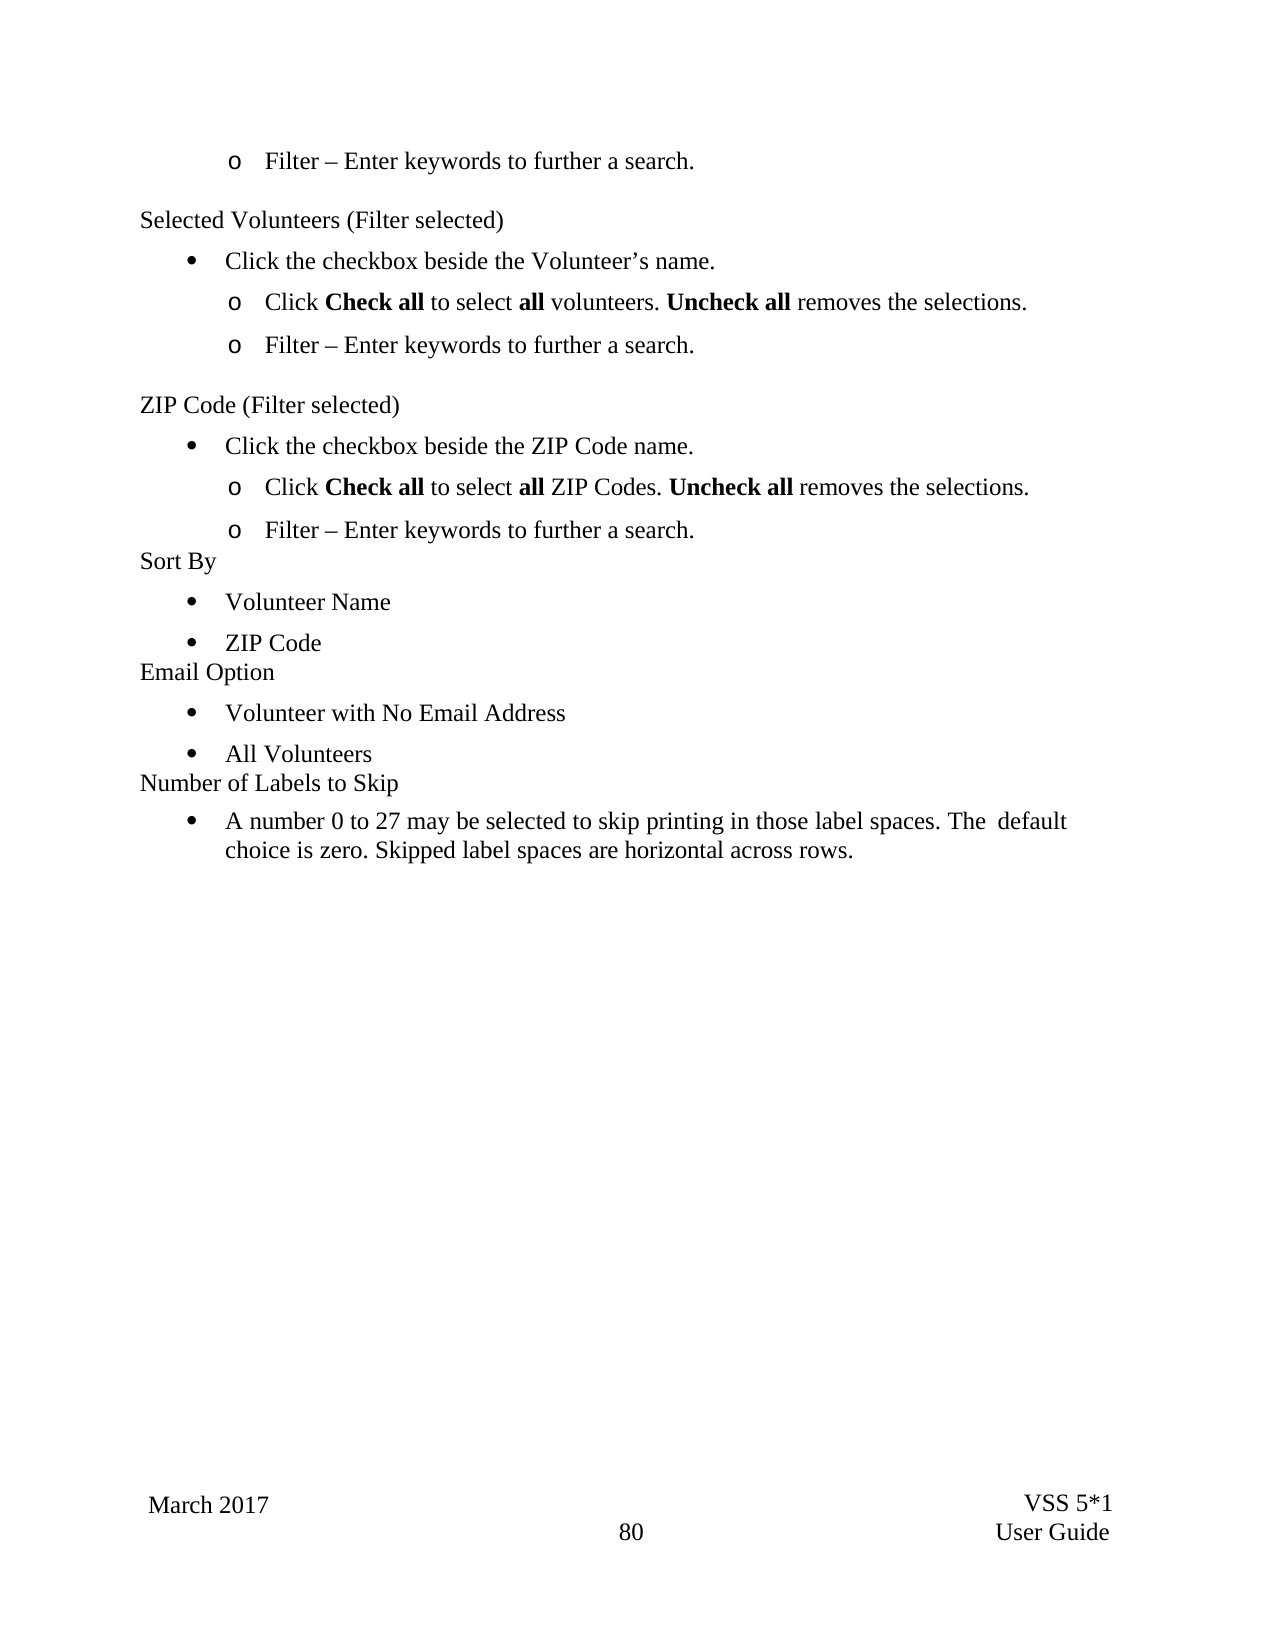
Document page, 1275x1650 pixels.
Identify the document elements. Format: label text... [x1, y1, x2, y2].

list Click Check all to select all volunteers. Uncheck all removes the selections. [227, 287, 1137, 318]
list All Volunteers [187, 739, 1137, 768]
list ZIP Code [187, 628, 1137, 657]
list A number 0 to 27 may be selected to skip printing in those label spaces. The default choice is zero. Skipped label spaces are horizontal across rows. [187, 806, 1137, 864]
list Click the checkbox beside the Volunteer’s name. [187, 246, 1137, 275]
text Email Option [139, 657, 1137, 686]
list Volunteer with No Email Address [187, 698, 1137, 727]
list Click the checkbox beside the ZIP Code name. [187, 431, 1137, 460]
list Filter – Enter keywords to further a search. [227, 331, 1137, 361]
list Volunteer Name [187, 587, 1137, 616]
text Sort By [139, 546, 1137, 575]
text Selected Volunteers (Filter selected) [139, 205, 1137, 234]
list Filter – Enter keywords to further a search. [227, 515, 1137, 546]
list Click Check all to select all ZIP Codes. Uncheck all removes the selections. [227, 472, 1137, 503]
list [227, 146, 1137, 177]
text Number of Labels to Skip [139, 768, 1137, 797]
text ZIP Code (Filter selected) [139, 390, 1137, 419]
